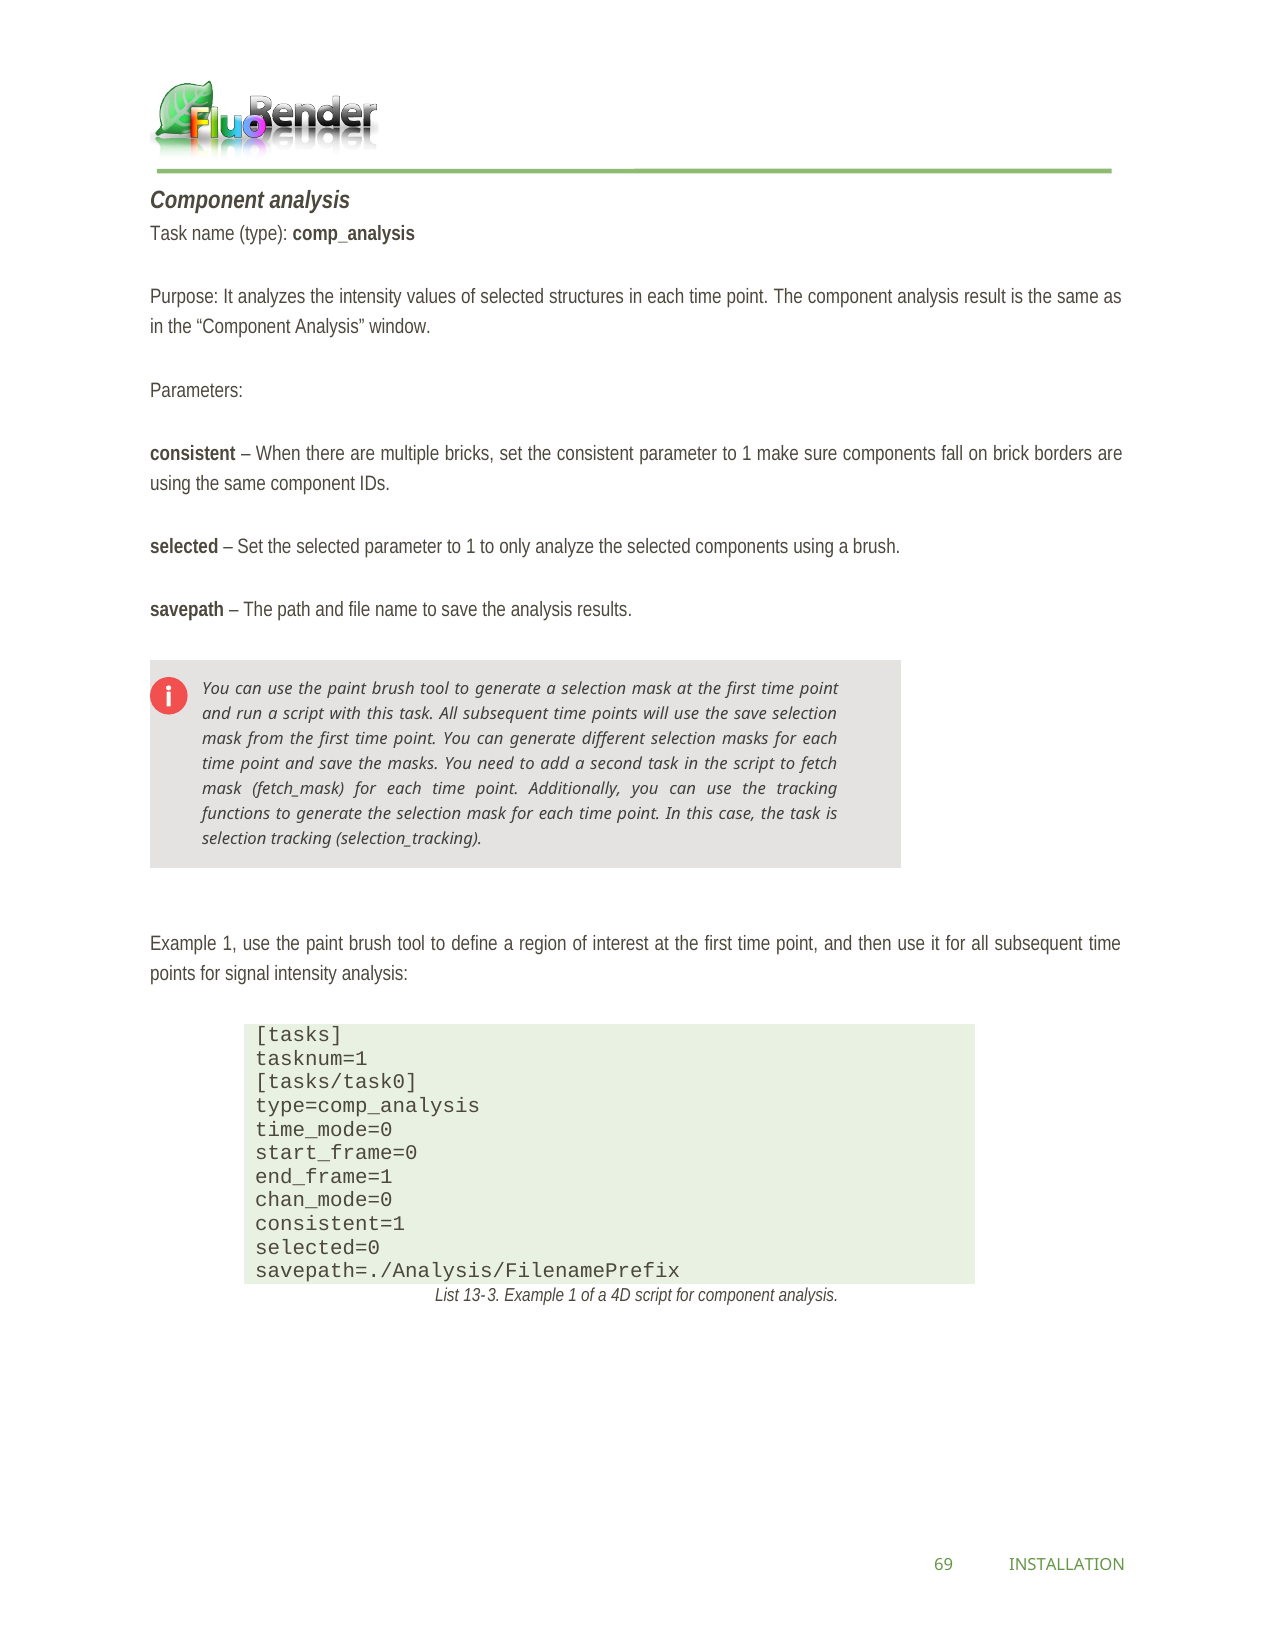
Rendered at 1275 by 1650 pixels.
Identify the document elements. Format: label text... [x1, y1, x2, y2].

text selected – Set the selected parameter to 1 to only analyze the selected components using a brush. [150, 534, 1125, 558]
text Example 1, use the paint brush tool to define a region of interest at the first time point, and then use it for all subsequent time points for signal intensity analysis: [150, 931, 1125, 985]
text Parameters: [150, 377, 1125, 401]
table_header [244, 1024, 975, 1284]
text Purpose: It analyzes the intensity values of selected structures in each time point. The component analysis result is the same as in the “Component Analysis” window. [150, 284, 1125, 338]
text Task name (type): comp_analysis [150, 221, 1125, 245]
text List 13-3. Example 1 of a 4D script for component analysis. [150, 1284, 1125, 1306]
subtitle Component analysis [150, 185, 1125, 214]
text savepath – The path and file name to save the analysis results. [150, 597, 1125, 621]
text consistent – When there are multiple bricks, set the consistent parameter to 1 make sure components fall on brick borders are using the same component IDs. [150, 441, 1125, 494]
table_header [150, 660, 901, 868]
picture [150, 75, 379, 162]
